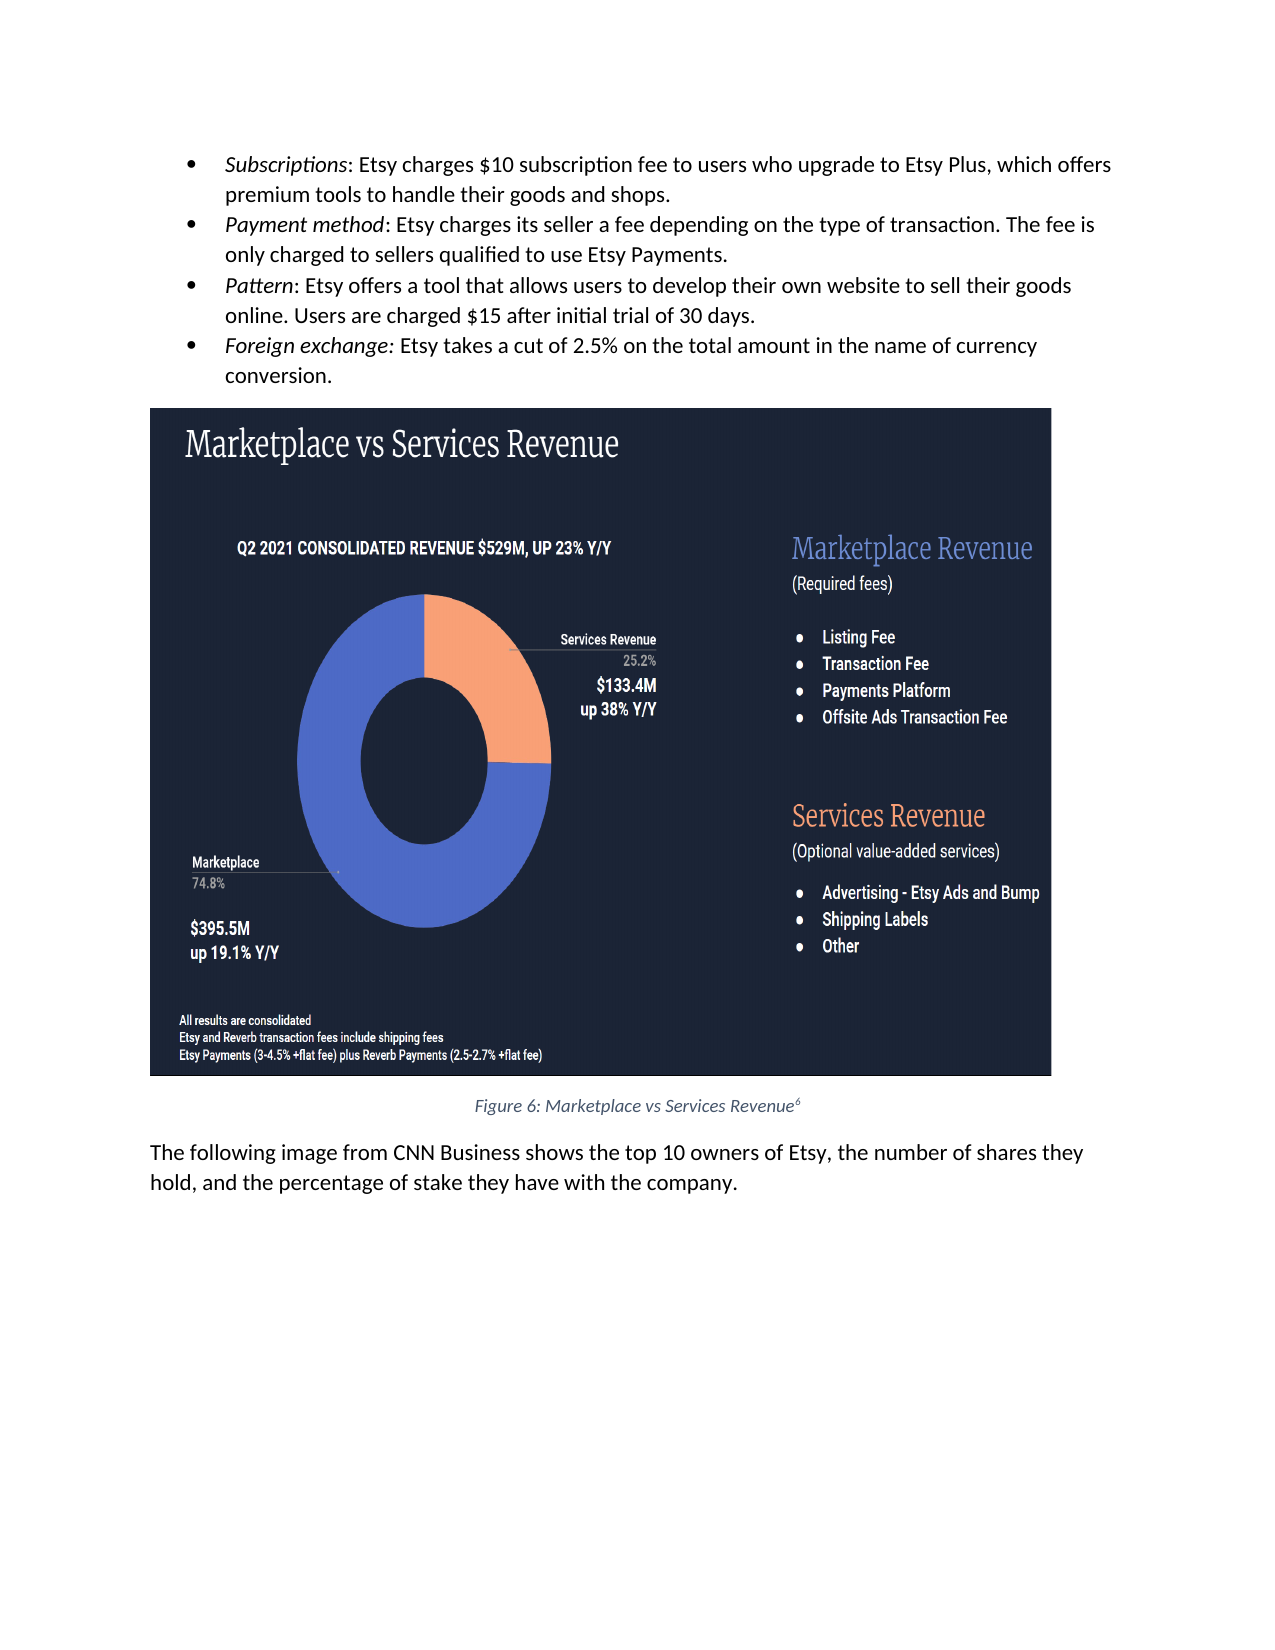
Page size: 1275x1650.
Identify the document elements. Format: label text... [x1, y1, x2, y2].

list Pattern: Etsy offers a tool that allows users to develop their own website to sell their goods online. Users are charged $15 after initial trial of 30 days. [187, 271, 1125, 329]
text The following image from CNN Business shows the top 10 owners of Etsy, the number of shares they hold, and the percentage of stake they have with the company. [150, 1138, 1125, 1197]
picture [150, 408, 1052, 1076]
list Foreign exchange: Etsy takes a cut of 2.5% on the total amount in the name of currency conversion. [187, 331, 1125, 389]
list Subscriptions: Etsy charges $10 subscription fee to users who upgrade to Etsy Plus, which offers premium tools to handle their goods and shops. [187, 150, 1125, 208]
list Payment method: Etsy charges its seller a fee depending on the type of transaction. The fee is only charged to sellers qualified to use Etsy Payments. [187, 210, 1125, 269]
